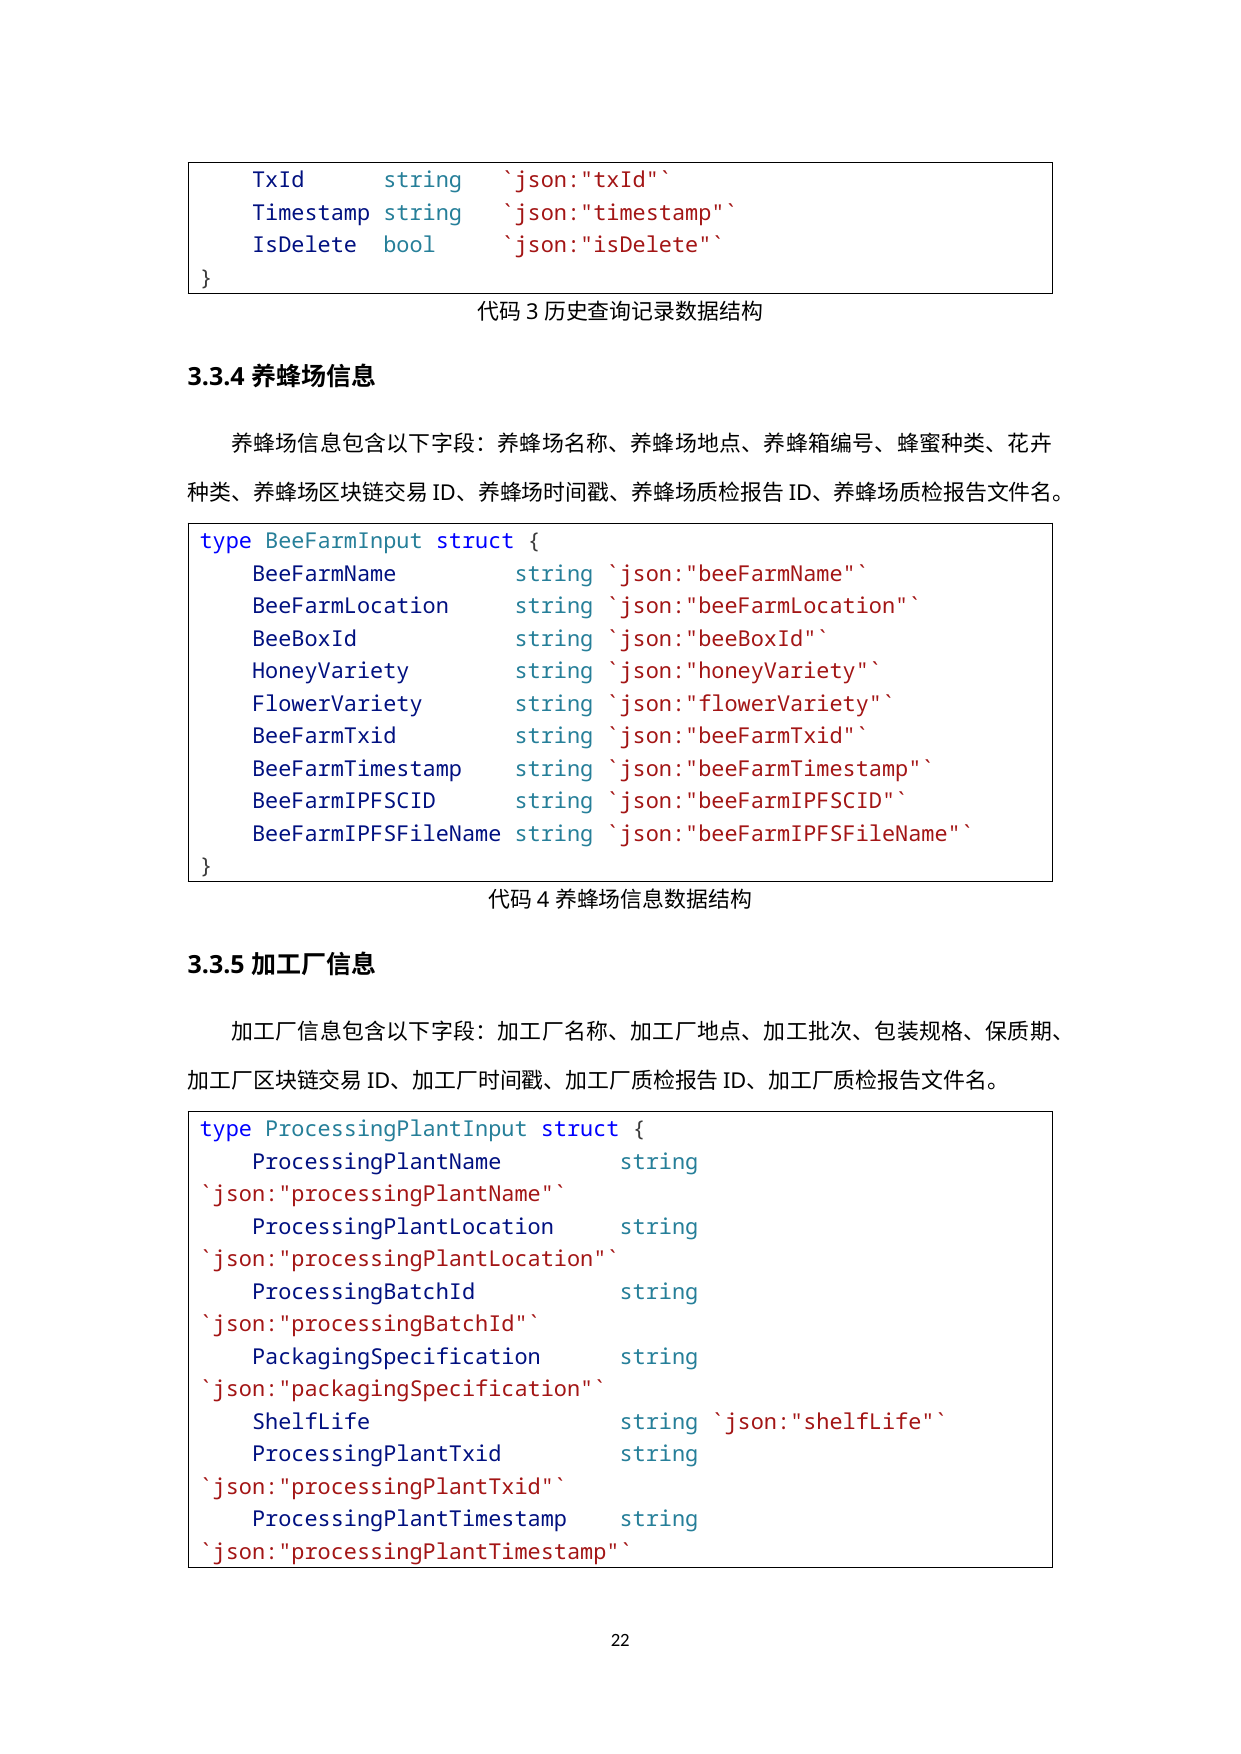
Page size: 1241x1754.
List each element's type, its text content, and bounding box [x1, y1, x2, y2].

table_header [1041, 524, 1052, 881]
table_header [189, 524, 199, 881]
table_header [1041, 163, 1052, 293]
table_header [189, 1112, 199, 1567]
text 代码4 养蜂场信息数据结构 [187, 882, 1053, 915]
text 加工厂信息包含以下字段：加工厂名称、加工厂地点、加工批次、包装规格、保质期、加工厂区块链交易ID、加工厂时间戳、加工厂质检报告ID、加工厂质检报告文件名。 [187, 1014, 1053, 1095]
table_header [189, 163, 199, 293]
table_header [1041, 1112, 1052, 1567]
text 养蜂场信息包含以下字段：养蜂场名称、养蜂场地点、养蜂箱编号、蜂蜜种类、花卉种类、养蜂场区块链交易ID、养蜂场时间戳、养蜂场质检报告ID、养蜂场质检报告文件名。 [187, 426, 1053, 507]
text 代码3 历史查询记录数据结构 [187, 294, 1053, 327]
text 3.3.4 养蜂场信息 [187, 342, 1053, 407]
text 3.3.5 加工厂信息 [187, 931, 1053, 996]
